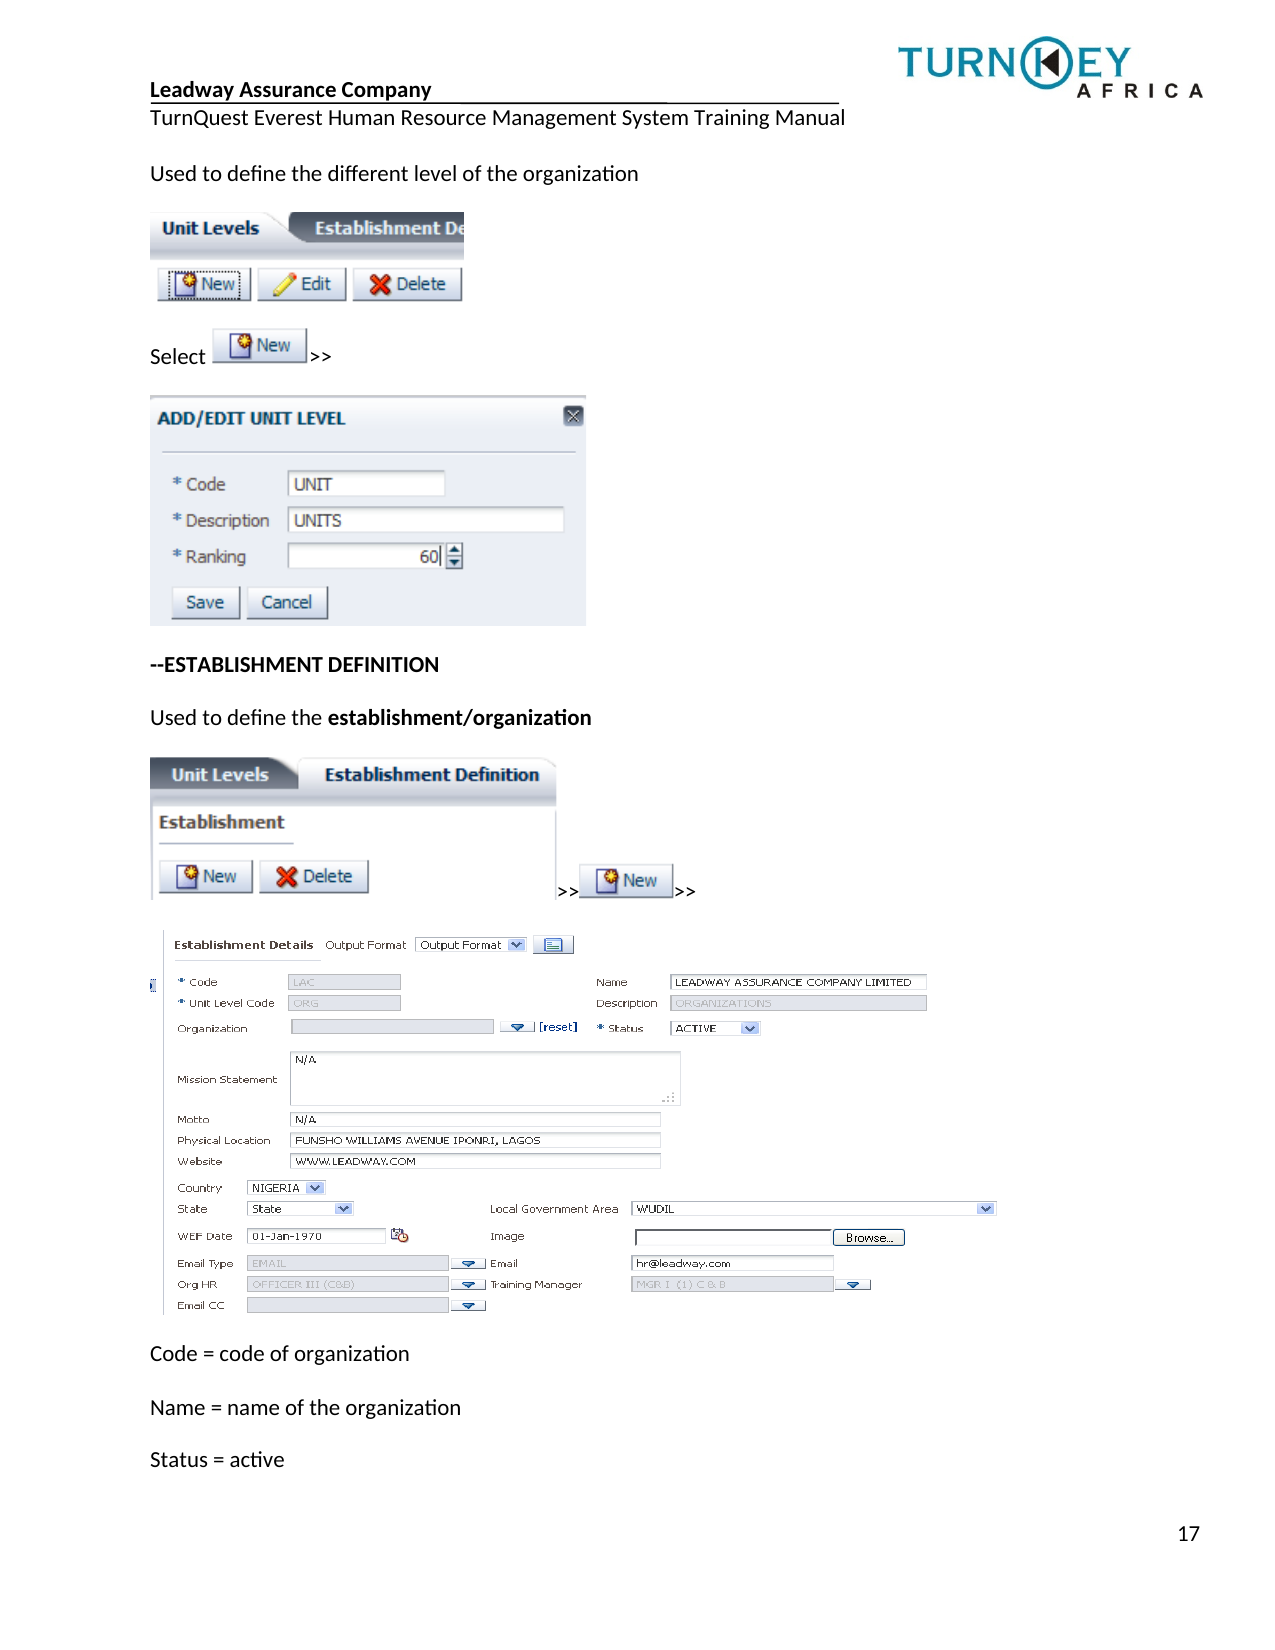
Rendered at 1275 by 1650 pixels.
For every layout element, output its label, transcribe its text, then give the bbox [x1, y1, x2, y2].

text Used to define the establishment/organization [150, 703, 1200, 731]
text --ESTABLISHMENT DEFINITION [150, 650, 1200, 678]
picture [898, 36, 1203, 98]
picture [150, 212, 464, 303]
picture [150, 930, 1200, 1315]
text Used to define the different level of the organization [150, 159, 1200, 187]
text Select >> [150, 328, 1200, 370]
picture [579, 861, 674, 900]
picture [150, 756, 557, 900]
text Status = active [150, 1446, 1200, 1474]
picture [150, 395, 587, 626]
text Code = code of organization [150, 1339, 1200, 1368]
text Name = name of the organization [150, 1393, 1200, 1421]
picture [211, 327, 309, 365]
